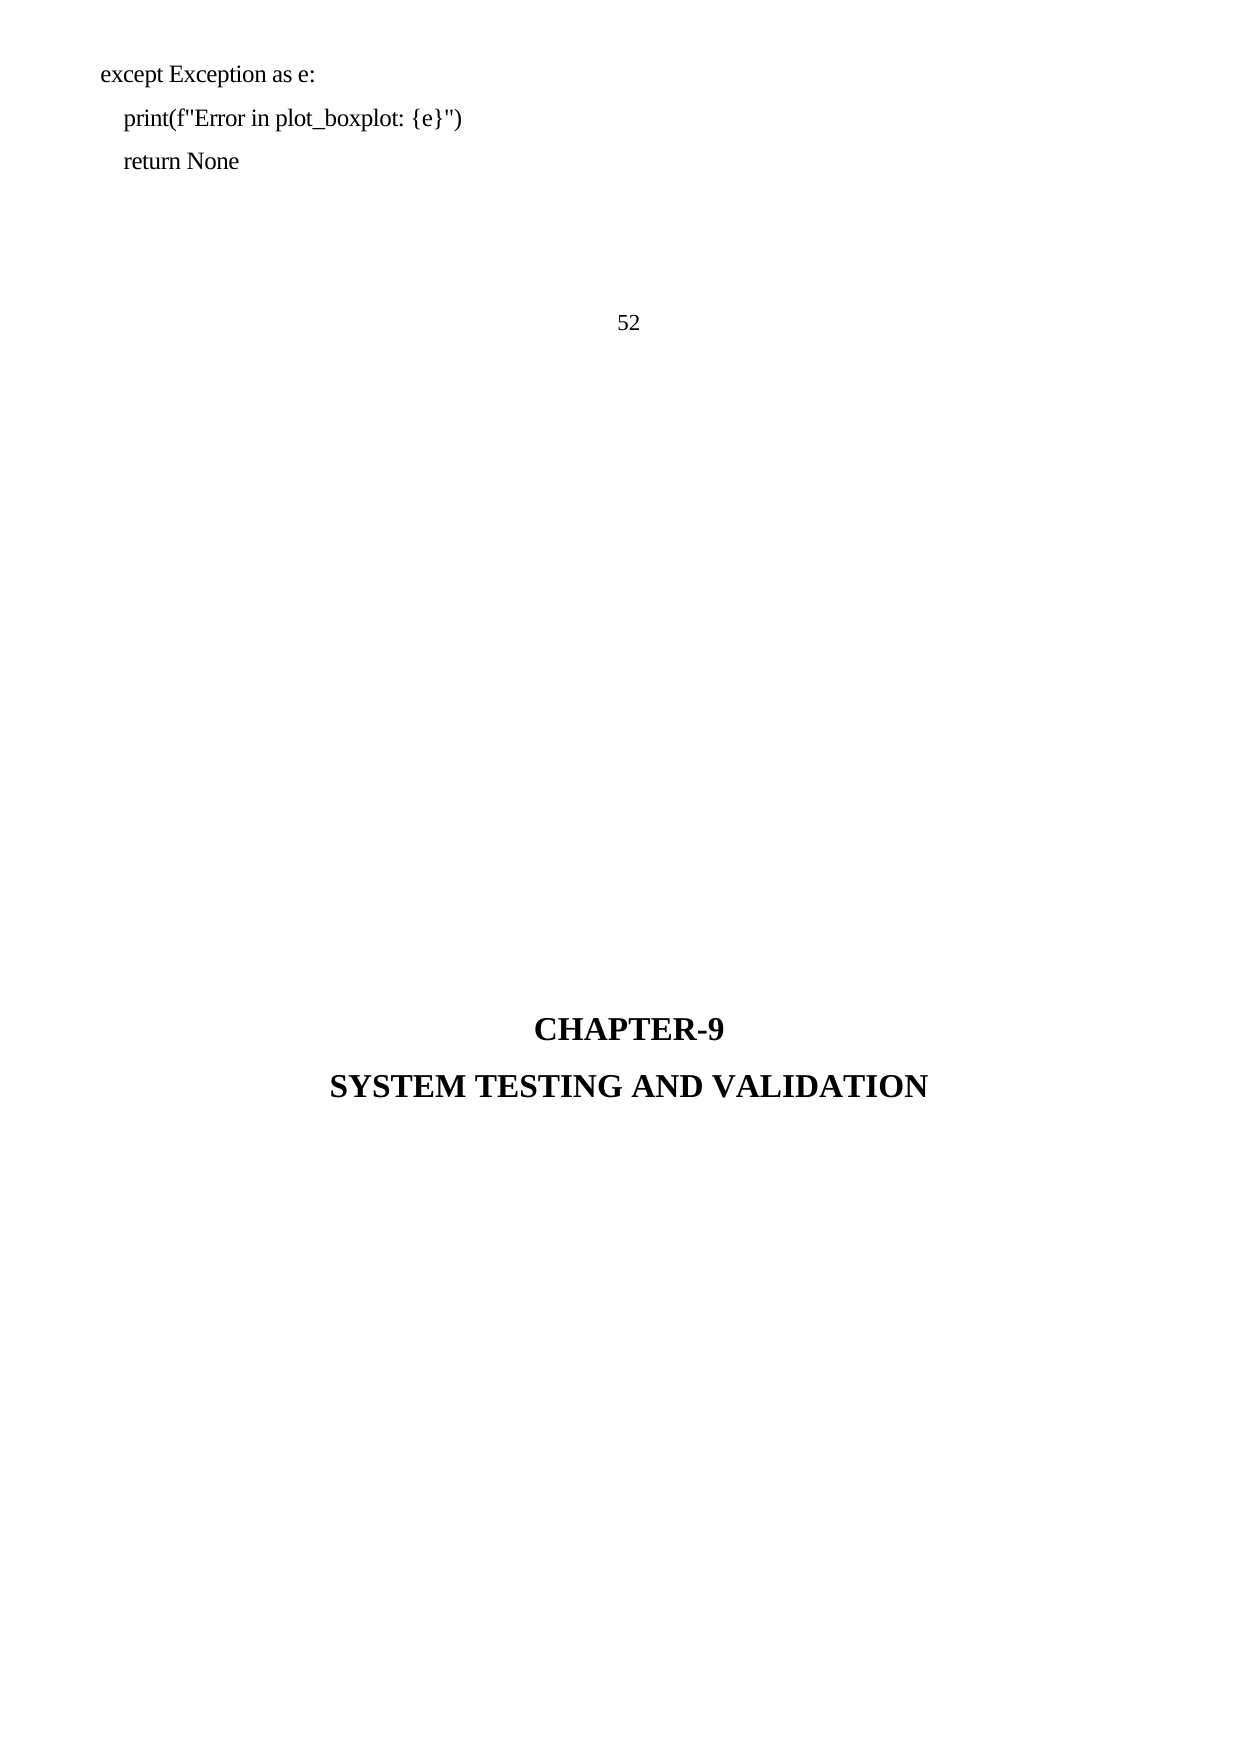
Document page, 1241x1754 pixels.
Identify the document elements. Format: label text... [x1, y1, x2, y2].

text CHAPTER-9 [77, 1009, 1181, 1047]
text System Testing and Validation [77, 1066, 1181, 1105]
text print(f"Error in plot_boxplot: {e}") [77, 103, 1181, 131]
text except Exception as e: [77, 59, 1181, 88]
text return None [77, 146, 1181, 175]
